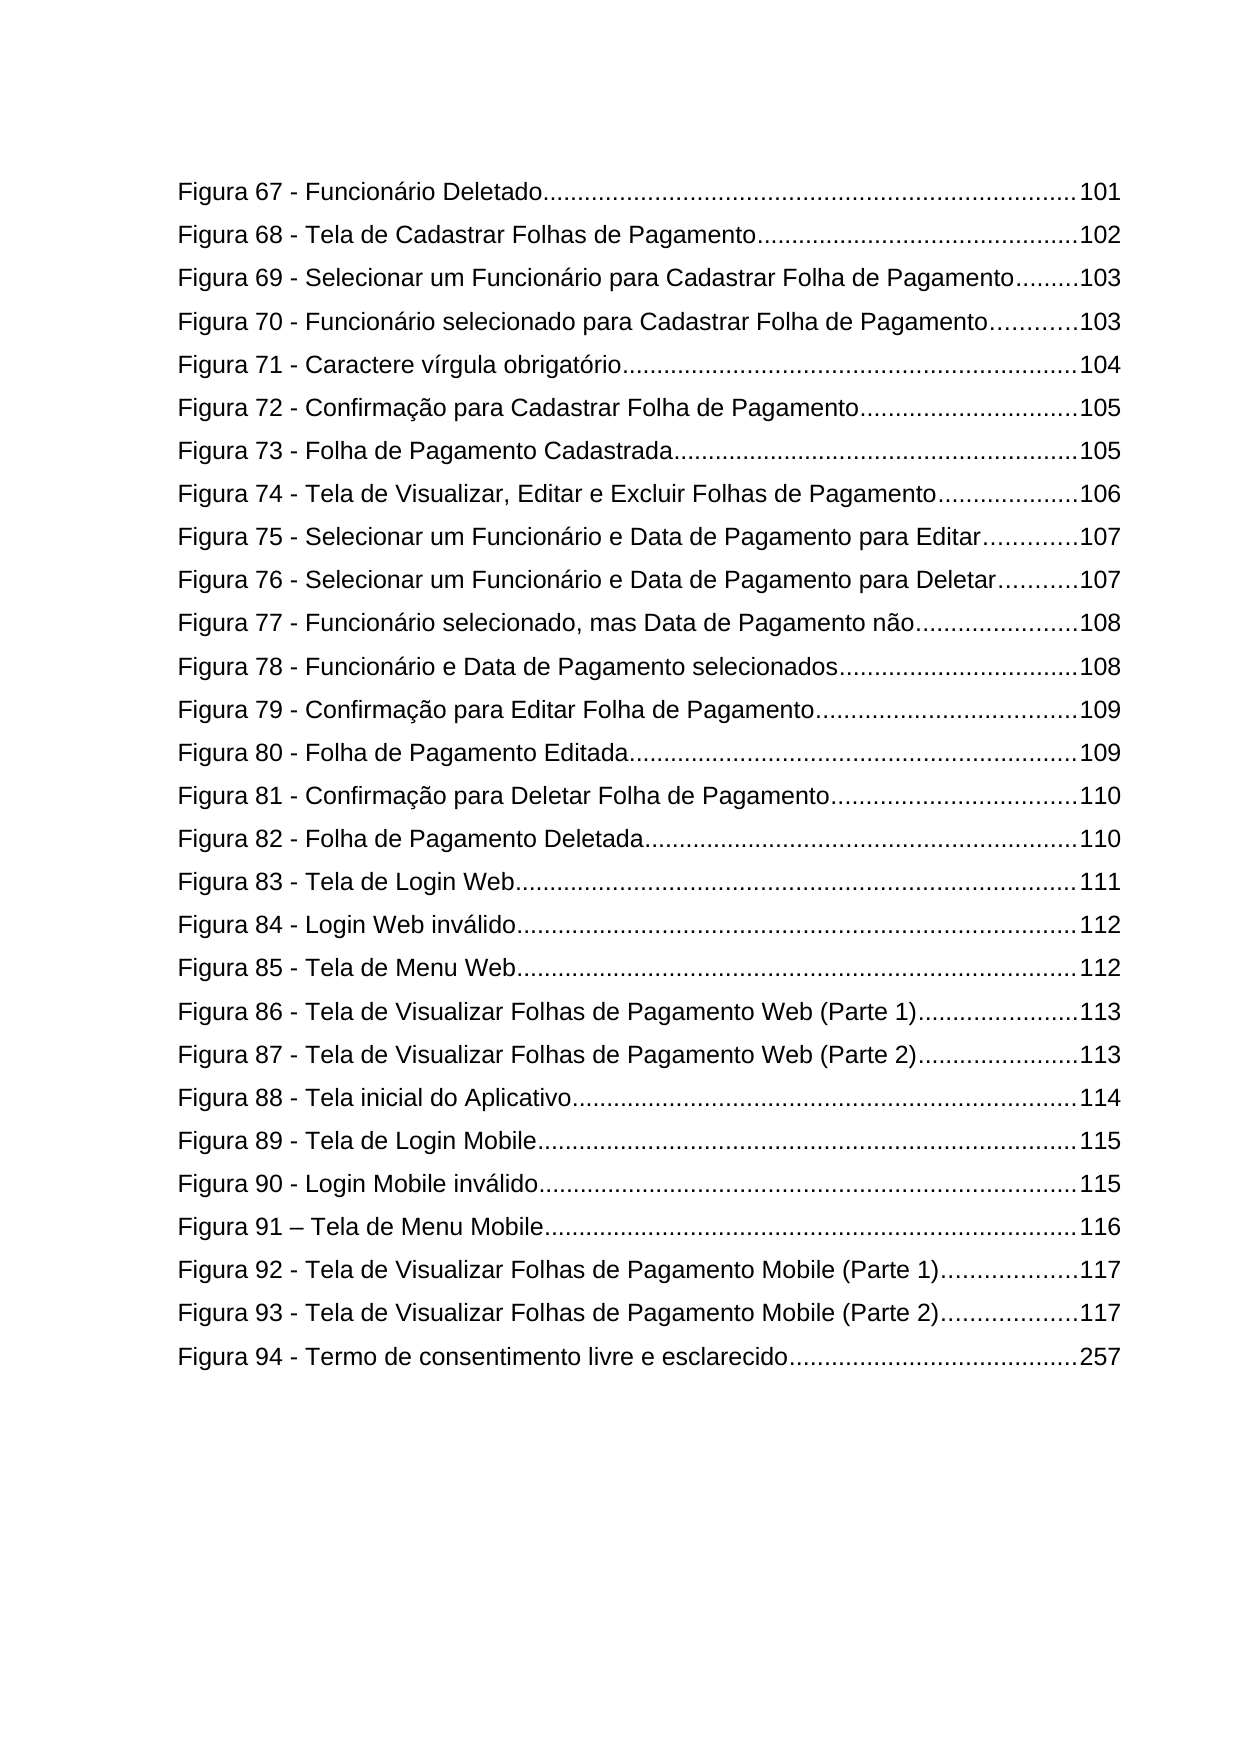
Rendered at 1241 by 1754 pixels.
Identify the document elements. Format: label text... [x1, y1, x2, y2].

text Figura 89 - Tela de Login Mobile 115 [177, 1126, 1122, 1155]
text Figura 79 - Confirmação para Editar Folha de Pagamento 109 [177, 695, 1122, 723]
text Figura 82 - Folha de Pagamento Deletada 110 [177, 824, 1122, 853]
text Figura 81 - Confirmação para Deletar Folha de Pagamento 110 [177, 781, 1122, 810]
text Figura 94 - Termo de consentimento livre e esclarecido 257 [177, 1342, 1122, 1370]
text Figura 91 – Tela de Menu Mobile 116 [177, 1212, 1122, 1241]
text Figura 72 - Confirmação para Cadastrar Folha de Pagamento 105 [177, 393, 1122, 422]
text Figura 69 - Selecionar um Funcionário para Cadastrar Folha de Pagamento 103 [177, 263, 1122, 292]
text Figura 90 - Login Mobile inválido 115 [177, 1169, 1122, 1198]
text Figura 84 - Login Web inválido 112 [177, 910, 1122, 939]
text Figura 87 - Tela de Visualizar Folhas de Pagamento Web (Parte 2) 113 [177, 1040, 1122, 1068]
text Figura 73 - Folha de Pagamento Cadastrada 105 [177, 436, 1122, 465]
text Figura 67 - Funcionário Deletado 101 [177, 177, 1122, 206]
text Figura 70 - Funcionário selecionado para Cadastrar Folha de Pagamento 103 [177, 307, 1122, 335]
text Figura 88 - Tela inicial do Aplicativo 114 [177, 1083, 1122, 1112]
text Figura 78 - Funcionário e Data de Pagamento selecionados 108 [177, 652, 1122, 680]
text Figura 77 - Funcionário selecionado, mas Data de Pagamento não 108 [177, 608, 1122, 637]
text Figura 68 - Tela de Cadastrar Folhas de Pagamento 102 [177, 220, 1122, 249]
text Figura 92 - Tela de Visualizar Folhas de Pagamento Mobile (Parte 1) 117 [177, 1255, 1122, 1284]
text Figura 76 - Selecionar um Funcionário e Data de Pagamento para Deletar 107 [177, 565, 1122, 594]
text Figura 80 - Folha de Pagamento Editada 109 [177, 738, 1122, 767]
text Figura 75 - Selecionar um Funcionário e Data de Pagamento para Editar 107 [177, 522, 1122, 551]
text Figura 86 - Tela de Visualizar Folhas de Pagamento Web (Parte 1) 113 [177, 997, 1122, 1025]
text Figura 83 - Tela de Login Web 111 [177, 867, 1122, 896]
text Figura 85 - Tela de Menu Web 112 [177, 953, 1122, 982]
text Figura 71 - Caractere vírgula obrigatório 104 [177, 350, 1122, 378]
text Figura 93 - Tela de Visualizar Folhas de Pagamento Mobile (Parte 2) 117 [177, 1298, 1122, 1327]
text Figura 74 - Tela de Visualizar, Editar e Excluir Folhas de Pagamento 106 [177, 479, 1122, 508]
